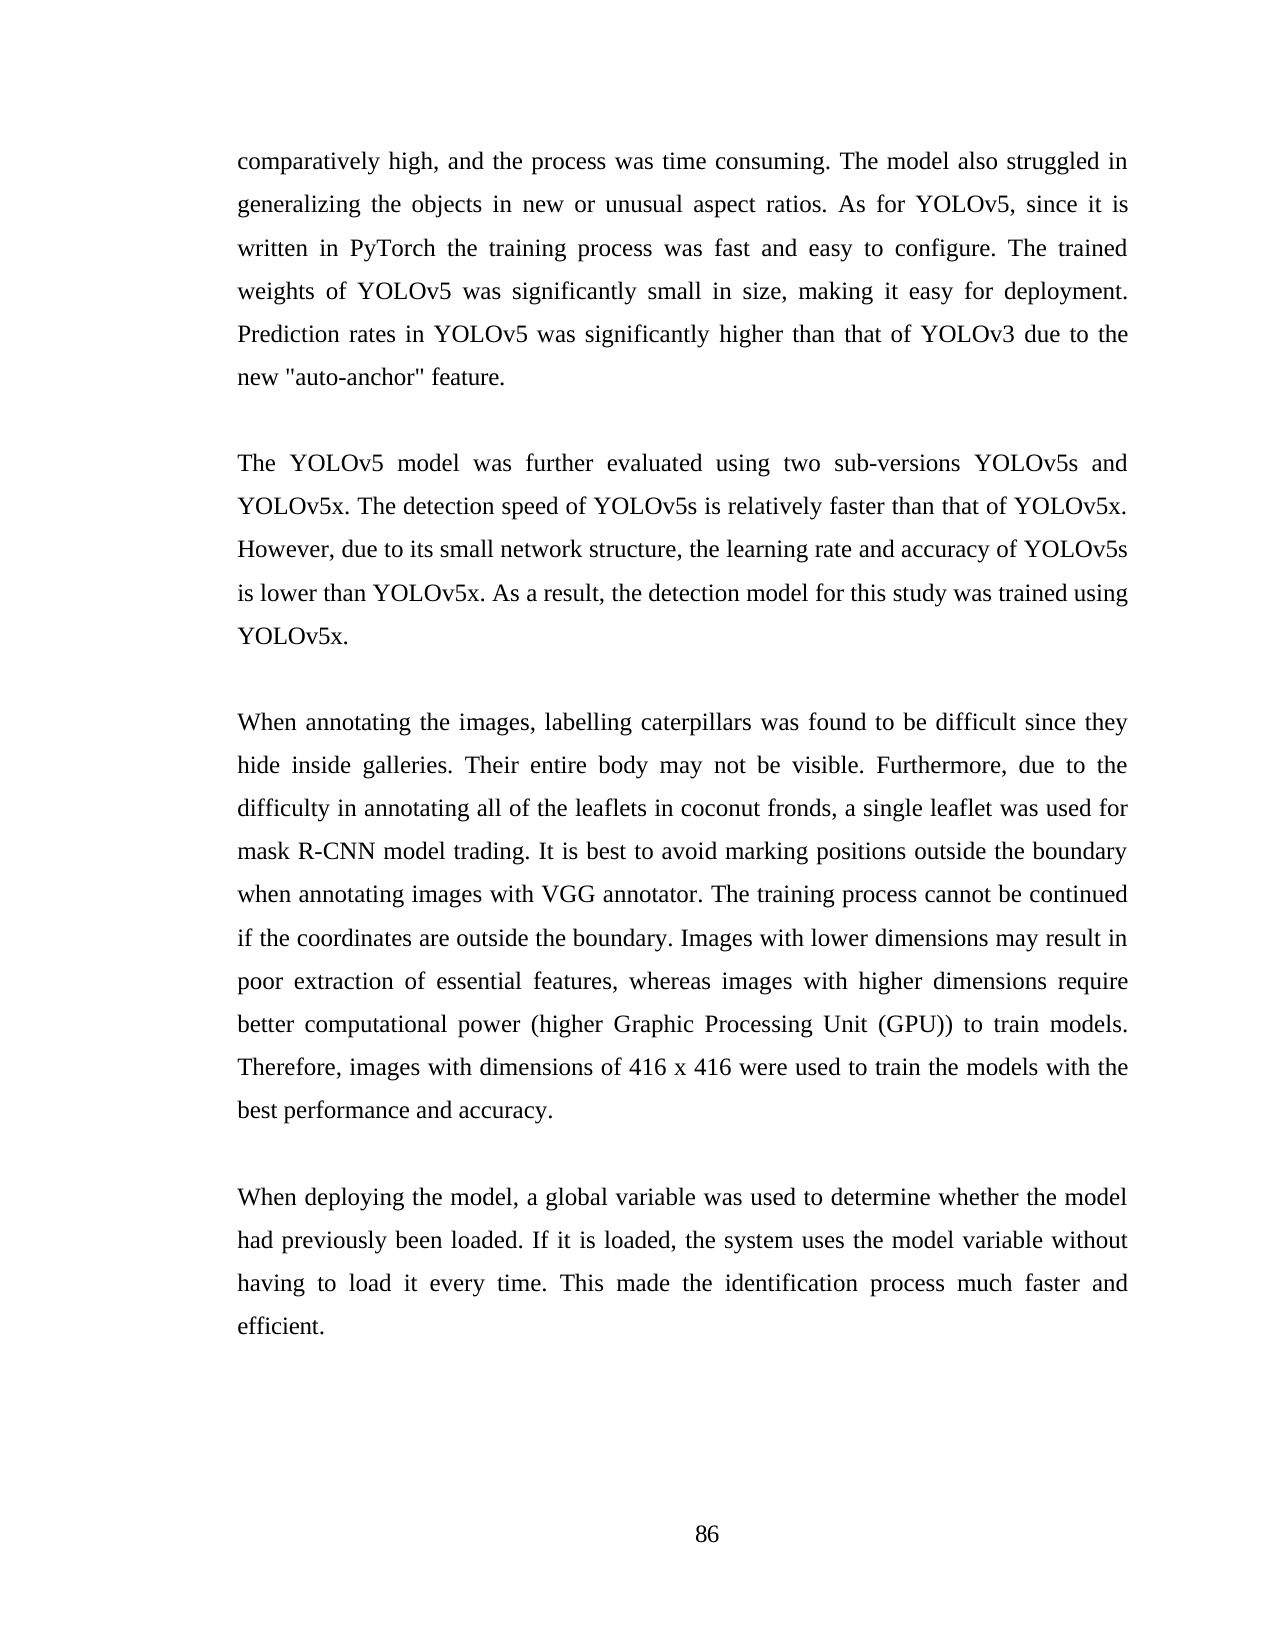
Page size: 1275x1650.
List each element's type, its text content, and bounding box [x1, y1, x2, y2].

text comparatively high, and the process was time consuming. The model also struggled in generalizing the objects in new or unusual aspect ratios. As for YOLOv5, since it is written in PyTorch the training process was fast and easy to configure. The trained weights of YOLOv5 was significantly small in size, making it easy for deployment. Prediction rates in YOLOv5 was significantly higher than that of YOLOv3 due to the new "auto-anchor" feature. [237, 146, 1128, 391]
text The YOLOv5 model was further evaluated using two sub-versions YOLOv5s and YOLOv5x. The detection speed of YOLOv5s is relatively faster than that of YOLOv5x. However, due to its small network structure, the learning rate and accuracy of YOLOv5s is lower than YOLOv5x. As a result, the detection model for this study was trained using YOLOv5x. [237, 448, 1128, 649]
text When deploying the model, a global variable was used to determine whether the model had previously been loaded. If it is loaded, the system uses the model variable without having to load it every time. This made the identification process much faster and efficient. [237, 1182, 1128, 1340]
text When annotating the images, labelling caterpillars was found to be difficult since they hide inside galleries. Their entire body may not be visible. Furthermore, due to the difficulty in annotating all of the leaflets in coconut fronds, a single leaflet was used for mask R-CNN model trading. It is best to avoid marking positions outside the boundary when annotating images with VGG annotator. The training process cannot be continued if the coordinates are outside the boundary. Images with lower dimensions may result in poor extraction of essential features, whereas images with higher dimensions require better computational power (higher Graphic Processing Unit (GPU)) to train models. Therefore, images with dimensions of 416 x 416 were used to train the models with the best performance and accuracy. [237, 707, 1129, 1124]
